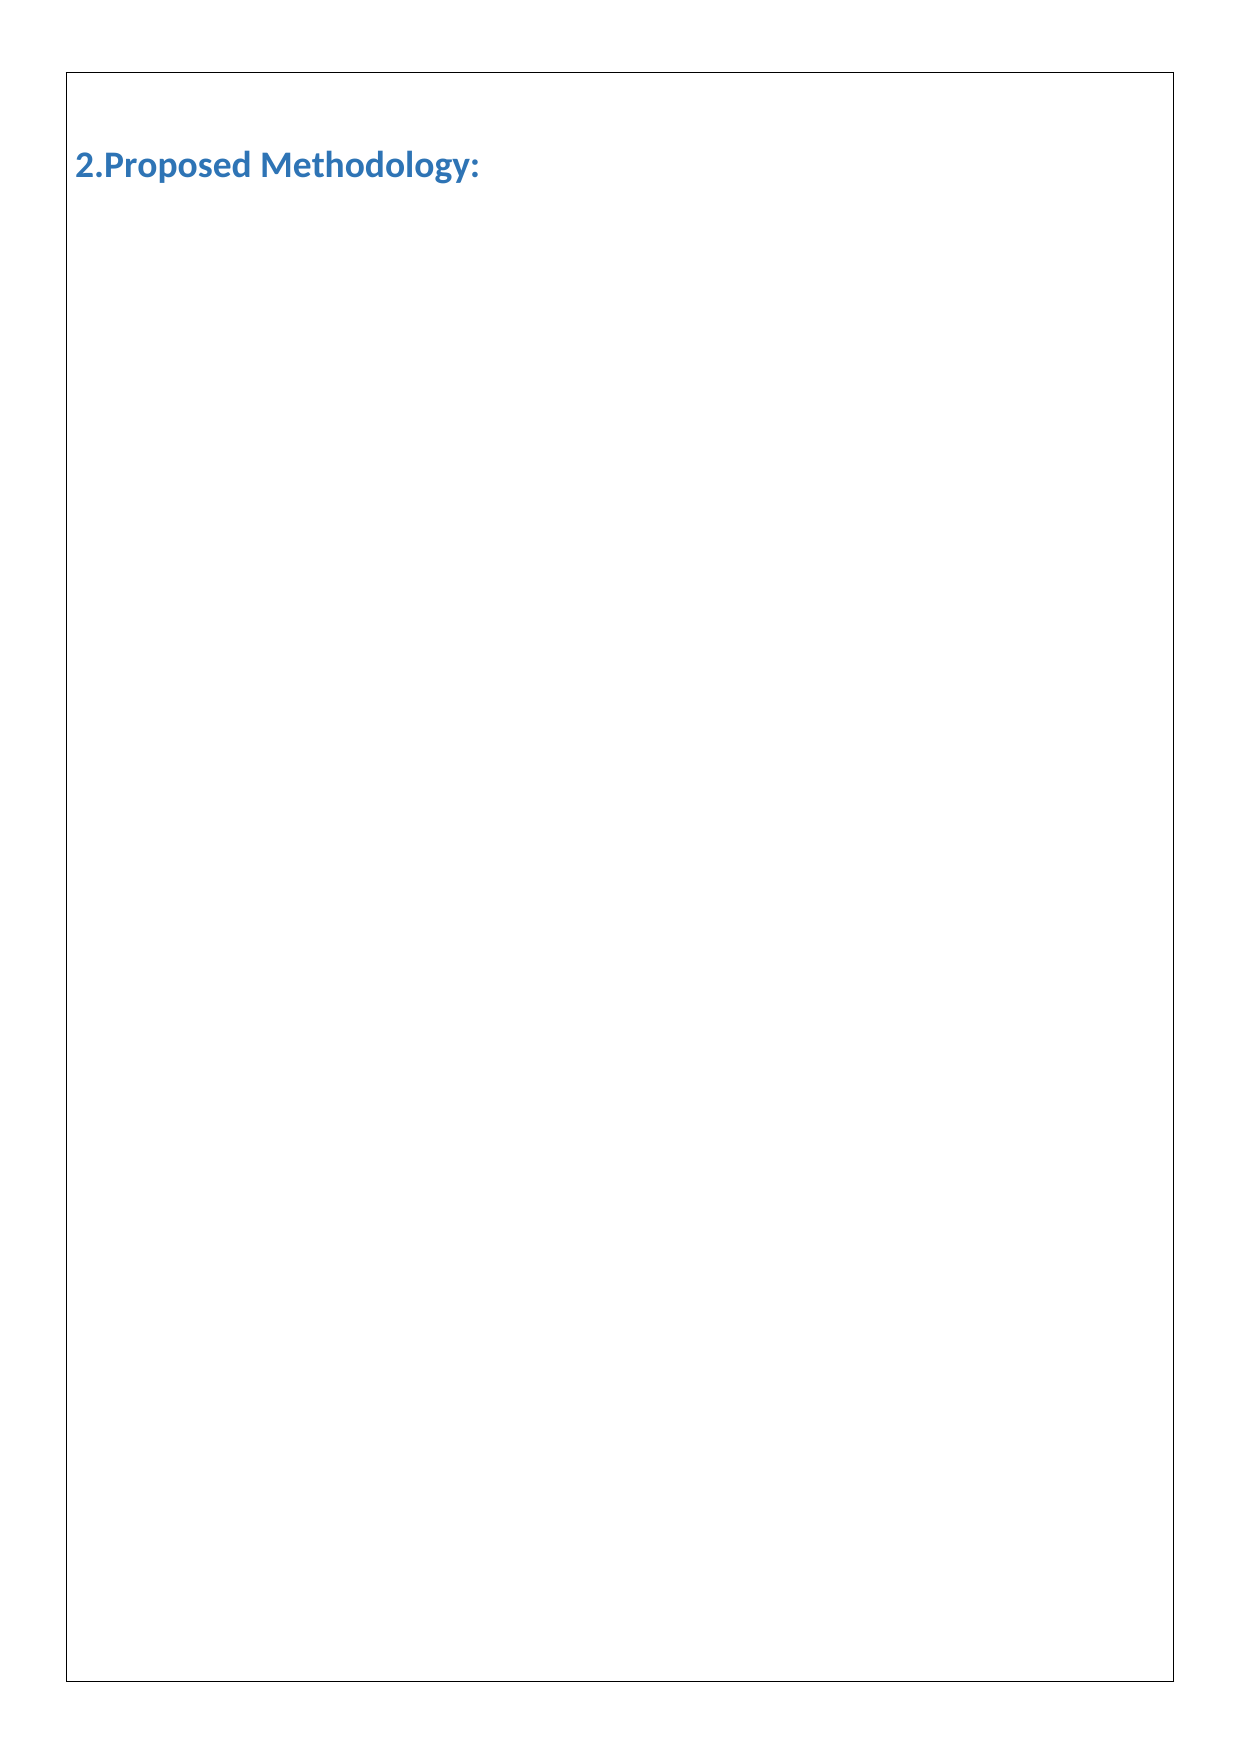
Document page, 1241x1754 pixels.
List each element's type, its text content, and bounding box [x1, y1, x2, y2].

text 2.Proposed Methodology: [75, 141, 1165, 187]
